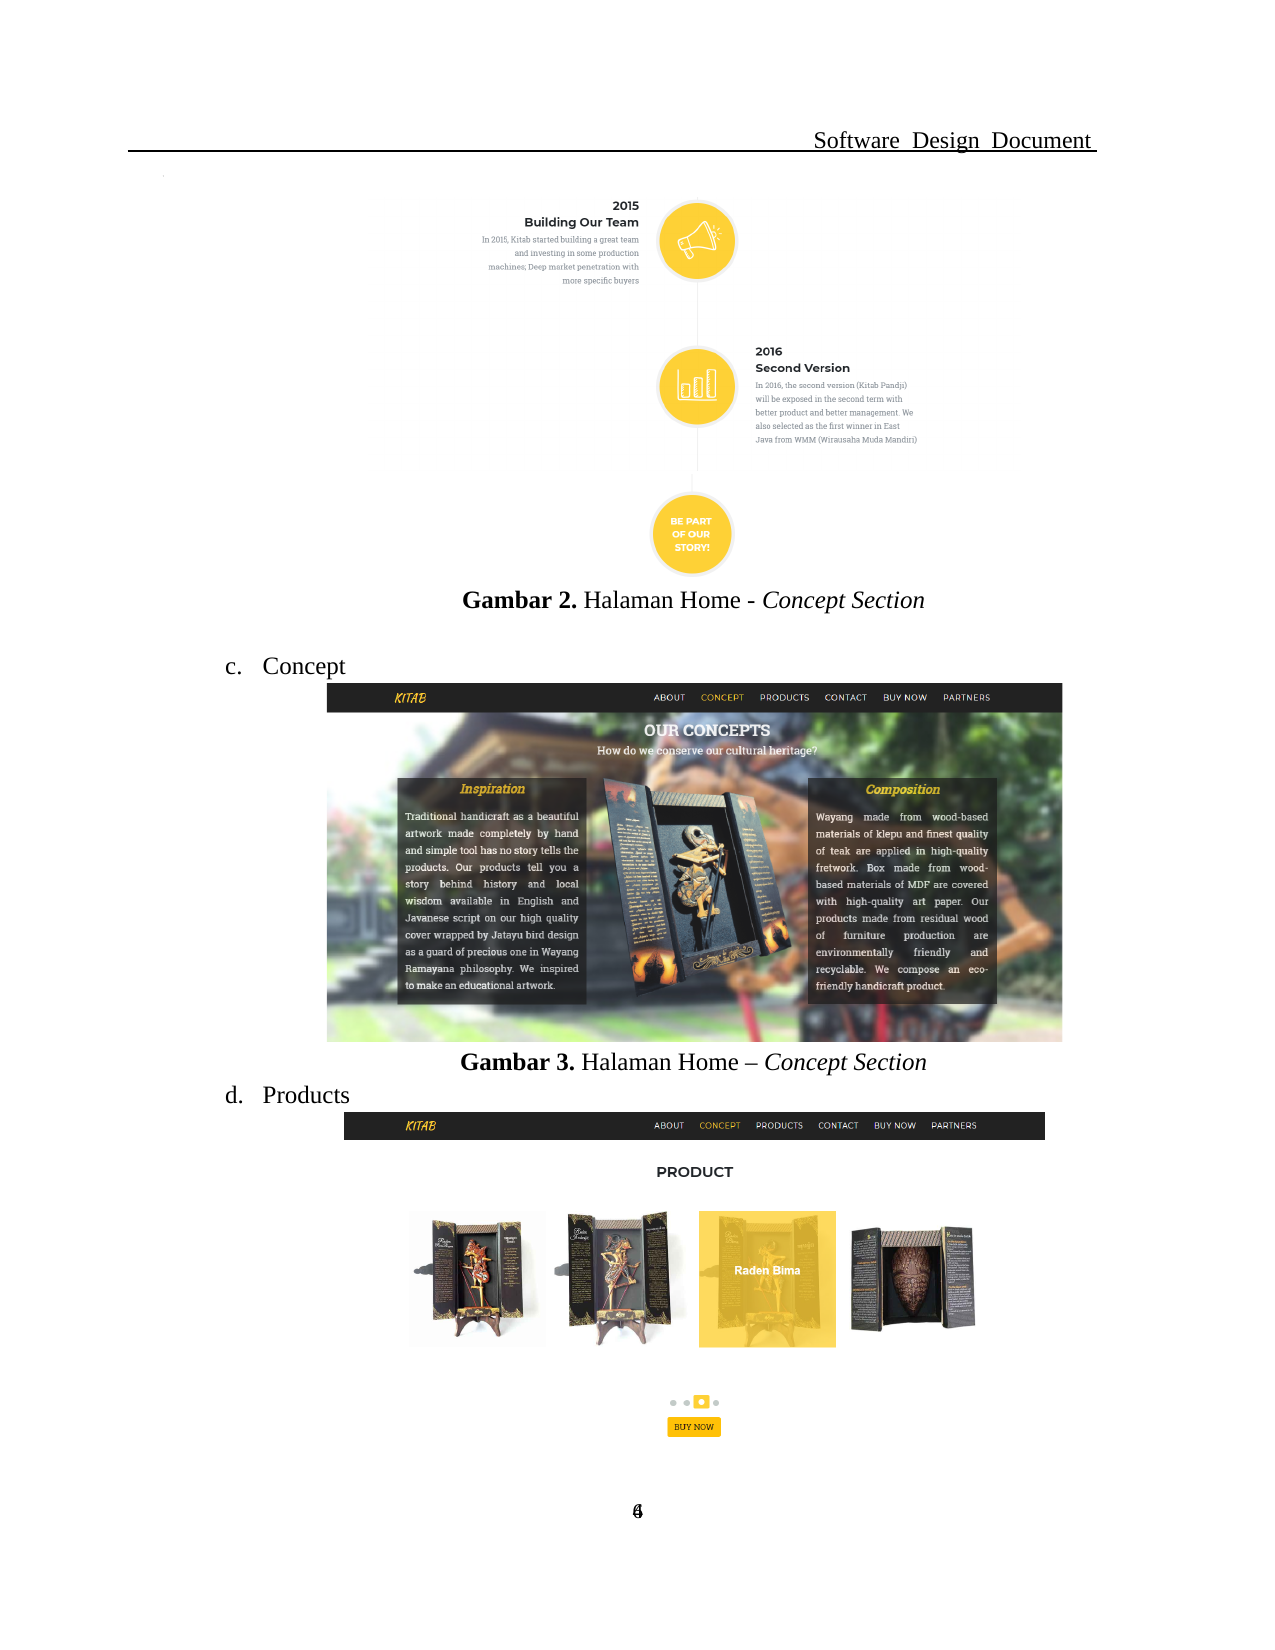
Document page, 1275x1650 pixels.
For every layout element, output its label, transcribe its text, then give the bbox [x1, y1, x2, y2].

picture [367, 197, 1022, 471]
list Concept [225, 651, 1127, 679]
list Gambar 2. Halaman Home - Concept Section [262, 585, 1127, 613]
picture [361, 474, 1028, 582]
list Products [225, 1080, 1127, 1108]
picture [344, 1112, 1045, 1456]
picture [326, 683, 1063, 1044]
list Gambar 3. Halaman Home – Concept Section [262, 1047, 1127, 1076]
